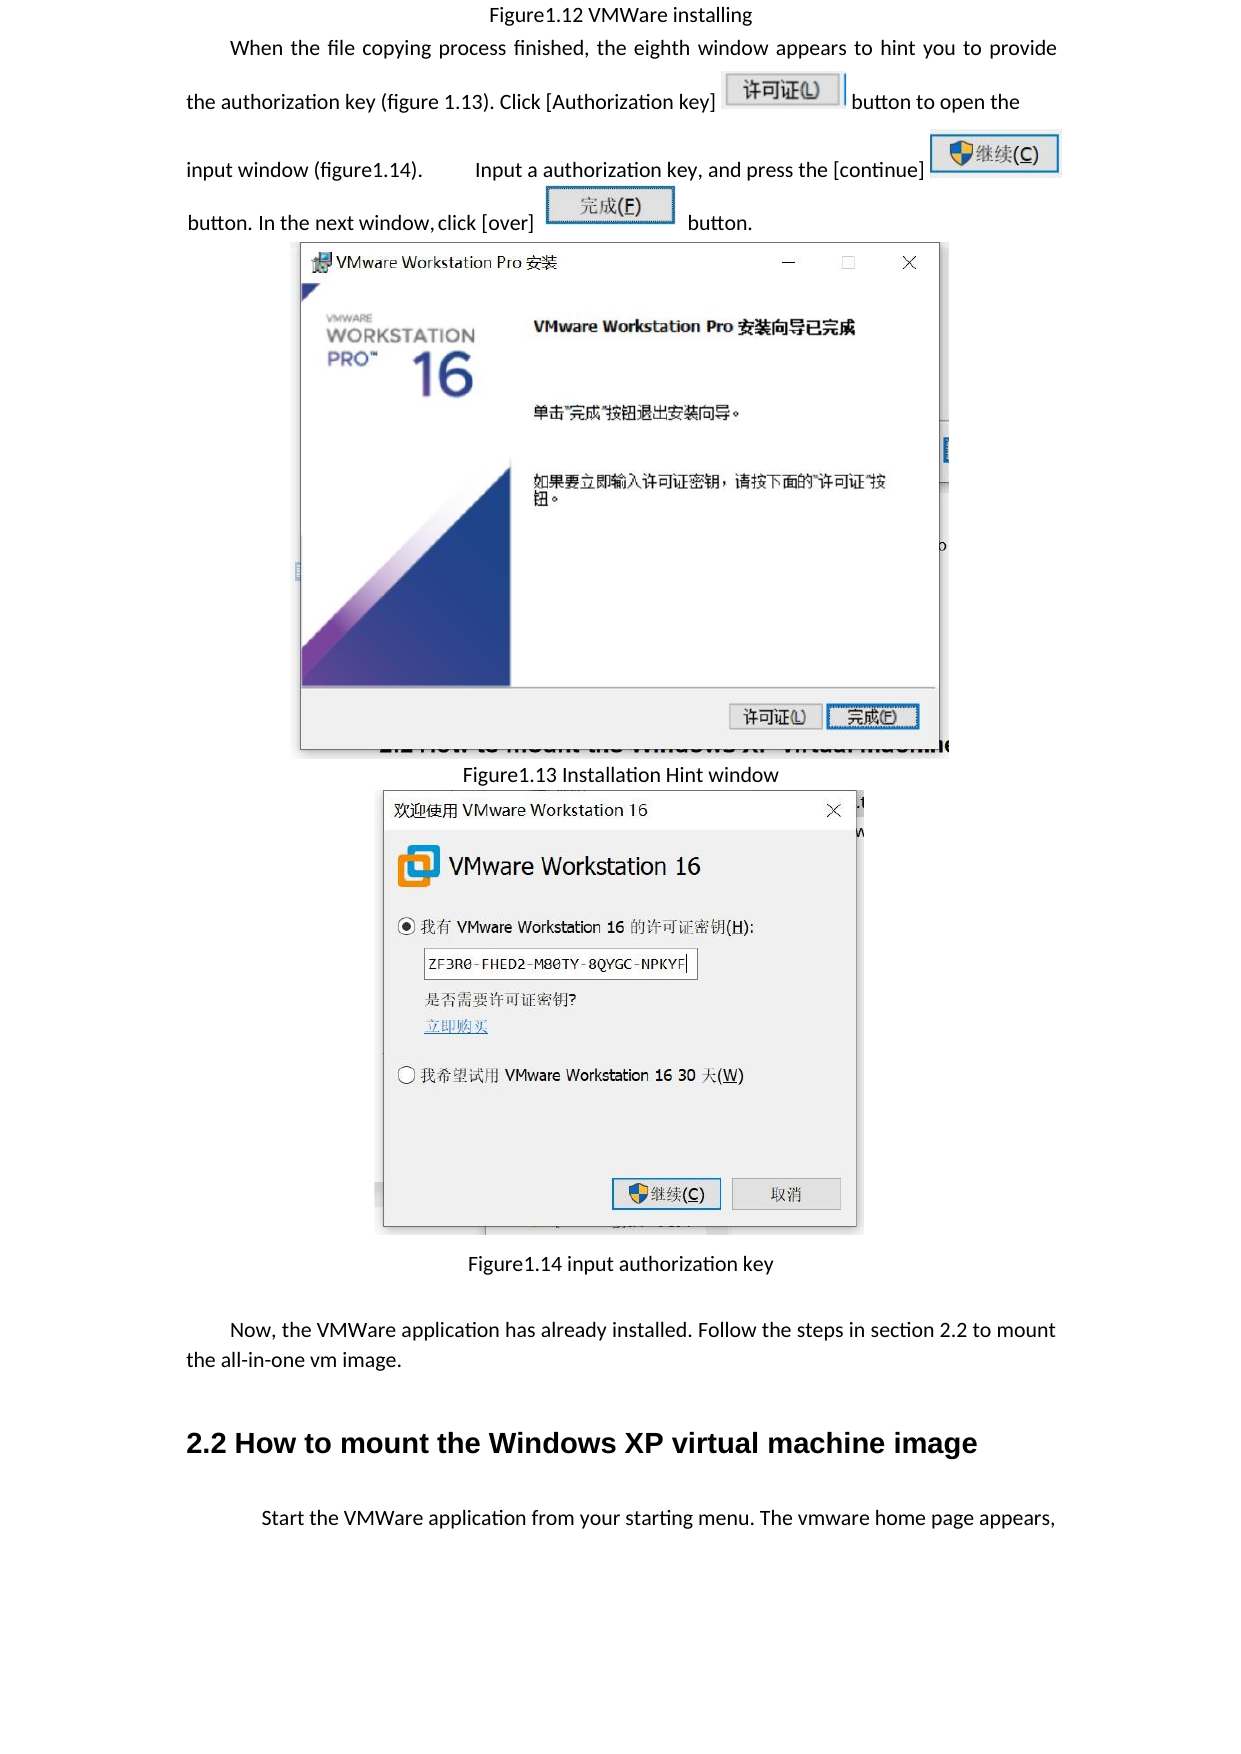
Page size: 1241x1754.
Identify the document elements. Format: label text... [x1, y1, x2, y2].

text When the file copying process finished, the eighth window appears to hint you to provide the authorization key (figure 1.13). Click [Authorization key] button to open the [186, 34, 1058, 114]
picture [545, 185, 676, 225]
text Now, the VMWare application has already installed. Follow the steps in section 2.2 to mount the all-in-one vm image. [186, 1317, 1058, 1373]
text Figure1.14 input authorization key [224, 1250, 1018, 1277]
text Figure1.13 Installation Hint window [224, 761, 1018, 787]
picture [374, 790, 864, 1235]
subtitle 2.2 How to mount the Windows XP virtual machine image [186, 1426, 1062, 1459]
picture [290, 242, 949, 759]
text Start the VMWare application from your starting menu. The vmware home page appears, [187, 1504, 1056, 1531]
text input window (figure1.14). Input a authorization key, and press the [continue] [186, 129, 1062, 183]
picture [929, 129, 1062, 178]
picture [721, 71, 847, 109]
text Figure1.12 VMWare installing [224, 1, 1018, 27]
